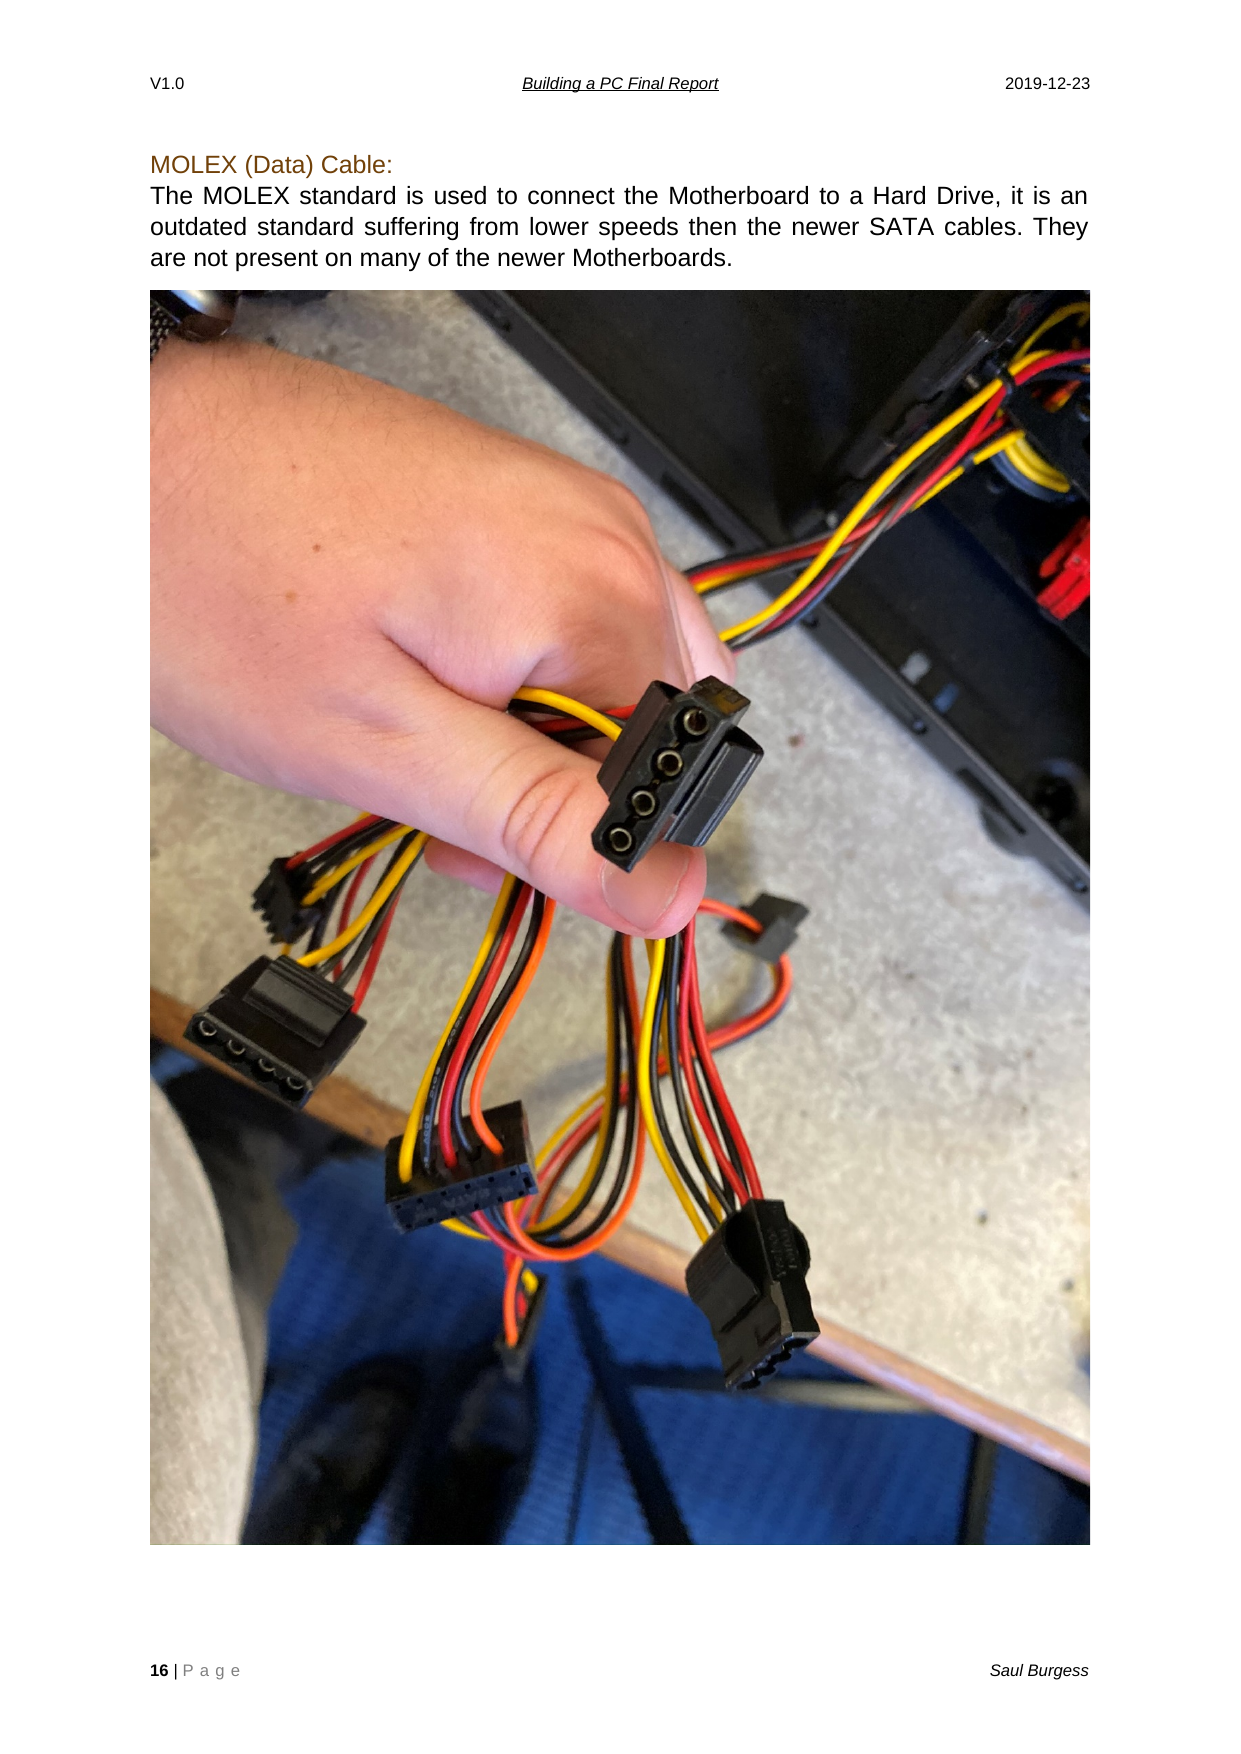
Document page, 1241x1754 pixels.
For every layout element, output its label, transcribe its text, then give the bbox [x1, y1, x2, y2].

picture [150, 290, 1091, 1545]
text The MOLEX standard is used to connect the Motherboard to a Hard Drive, it is an outdated standard suffering from lower speeds then the newer SATA cables. They are not present on many of the newer Motherboards. [150, 181, 1090, 272]
subtitle MOLEX (Data) Cable: [150, 150, 1090, 179]
